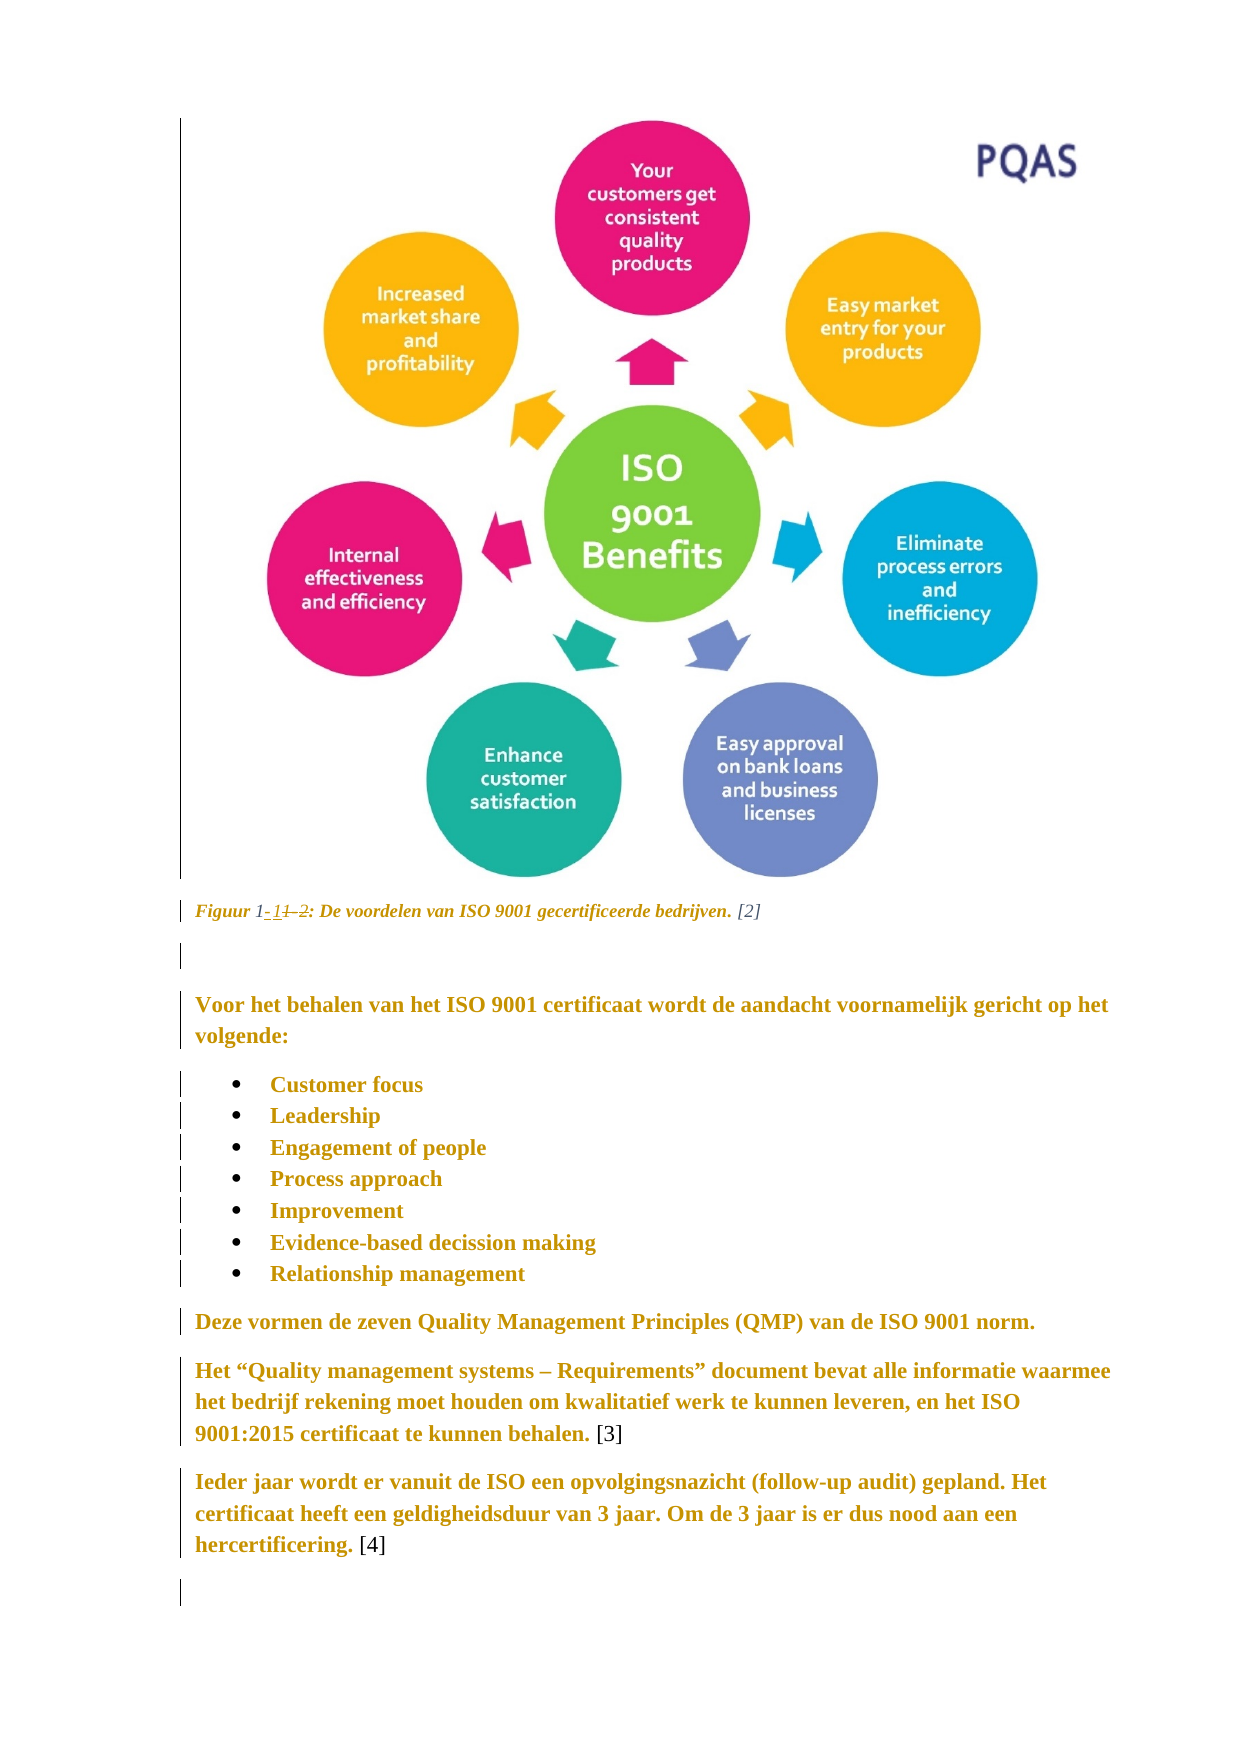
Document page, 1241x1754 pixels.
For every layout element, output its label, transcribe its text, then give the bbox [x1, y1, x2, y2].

list Customer focus [232, 1071, 1122, 1097]
text Ieder jaar wordt er vanuit de ISO een opvolgingsnazicht (follow-up audit) gepland. Het certificaat heeft een geldigheidsduur van 3 jaar. Om de 3 jaar is er dus nood aan een hercertificering. [195, 1468, 1122, 1557]
list Relationship management [232, 1260, 1122, 1287]
list Process approach [232, 1166, 1122, 1192]
list Engagement of people [232, 1134, 1122, 1160]
text Het “Quality management systems – Requirements” document bevat alle informatie waarmee het bedrijf rekening moet houden om kwalitatief werk te kunnen leveren, en het ISO 9001:2015 certificaat te kunnen behalen. [195, 1357, 1122, 1446]
list Improvement [232, 1197, 1122, 1223]
picture [194, 118, 1109, 879]
text Figuur 1: De voordelen van ISO 9001 gecertificeerde bedrijven. [195, 900, 1122, 922]
text Voor het behalen van het ISO 9001 certificaat wordt de aandacht voornamelijk gericht op het volgende: [195, 991, 1122, 1049]
list Leadership [232, 1102, 1122, 1129]
text Deze vormen de zeven Quality Management Principles (QMP) van de ISO 9001 norm. [195, 1308, 1122, 1335]
list Evidence-based decission making [232, 1229, 1122, 1255]
